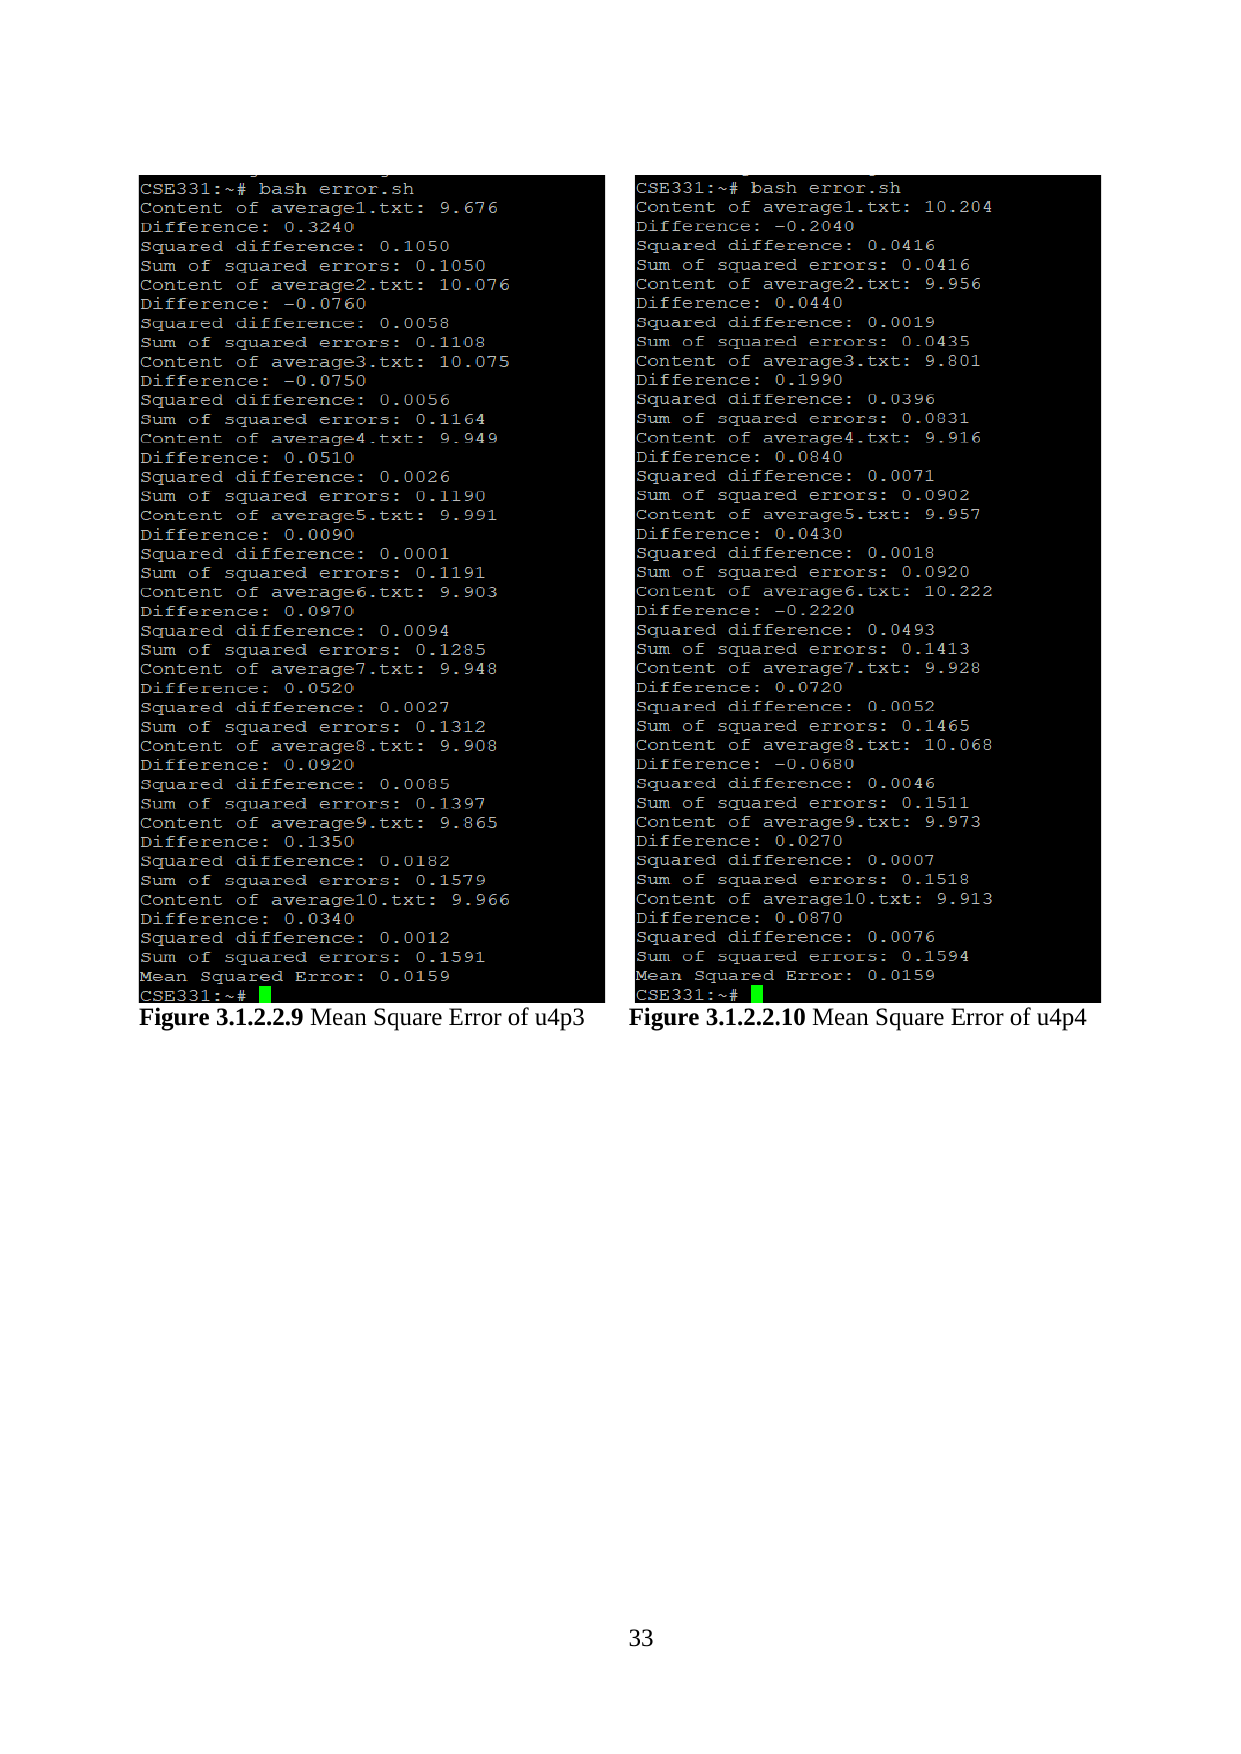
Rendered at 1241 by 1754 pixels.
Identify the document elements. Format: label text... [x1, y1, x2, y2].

picture [634, 175, 1102, 1003]
picture [138, 175, 606, 1003]
